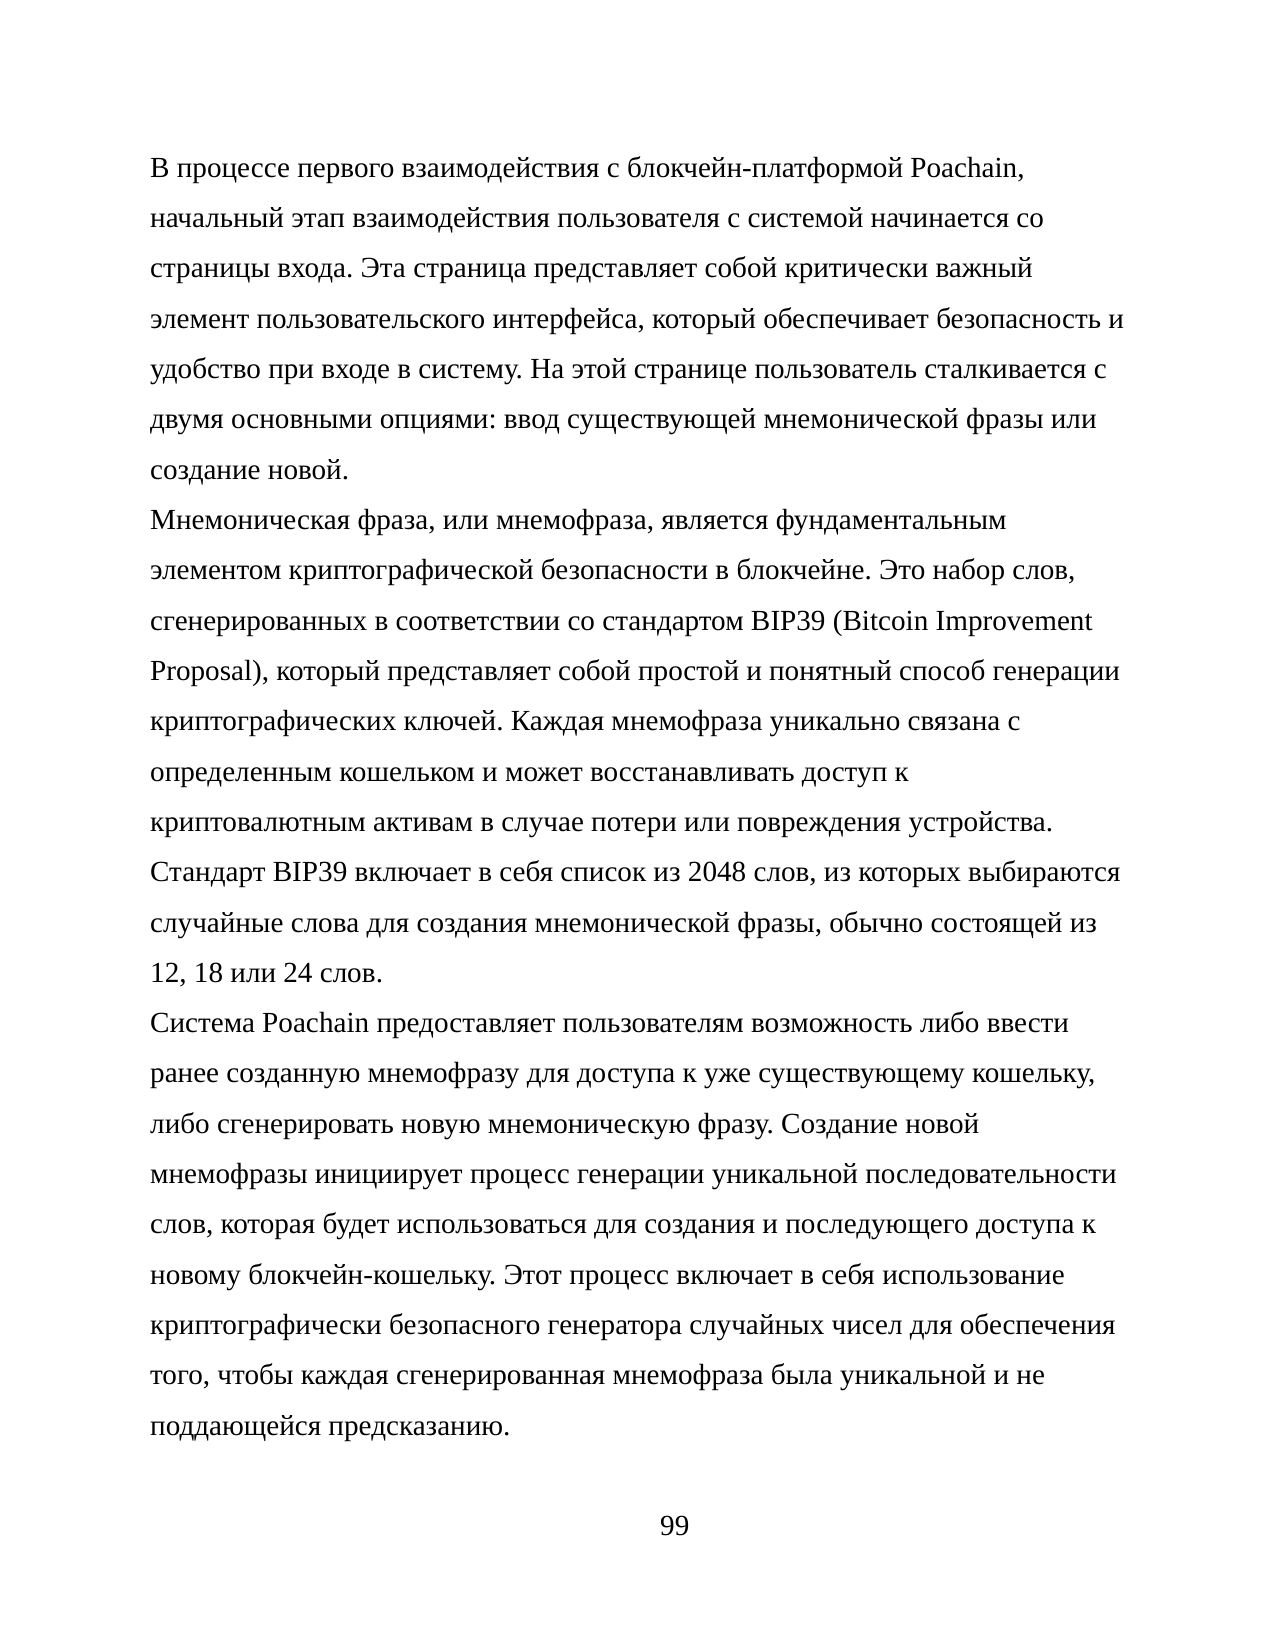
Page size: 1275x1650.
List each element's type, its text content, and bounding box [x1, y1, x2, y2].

text В процессе первого взаимодействия с блокчейн-платформой Poachain, начальный этап взаимодействия пользователя с системой начинается со страницы входа. Эта страница представляет собой критически важный элемент пользовательского интерфейса, который обеспечивает безопасность и удобство при входе в систему. На этой странице пользователь сталкивается с двумя основными опциями: ввод существующей мнемонической фразы или создание новой. [150, 150, 1125, 485]
text Мнемоническая фраза, или мнемофраза, является фундаментальным элементом криптографической безопасности в блокчейне. Это набор слов, сгенерированных в соответствии со стандартом BIP39 (Bitcoin Improvement Proposal), который представляет собой простой и понятный способ генерации криптографических ключей. Каждая мнемофраза уникально связана с определенным кошельком и может восстанавливать доступ к криптовалютным активам в случае потери или повреждения устройства. Стандарт BIP39 включает в себя список из 2048 слов, из которых выбираются случайные слова для создания мнемонической фразы, обычно состоящей из 12, 18 или 24 слов. [150, 502, 1125, 988]
text Система Poachain предоставляет пользователям возможность либо ввести ранее созданную мнемофразу для доступа к уже существующему кошельку, либо сгенерировать новую мнемоническую фразу. Создание новой мнемофразы инициирует процесс генерации уникальной последовательности слов, которая будет использоваться для создания и последующего доступа к новому блокчейн-кошельку. Этот процесс включает в себя использование криптографически безопасного генератора случайных чисел для обеспечения того, чтобы каждая сгенерированная мнемофраза была уникальной и не поддающейся предсказанию. [150, 1005, 1125, 1441]
